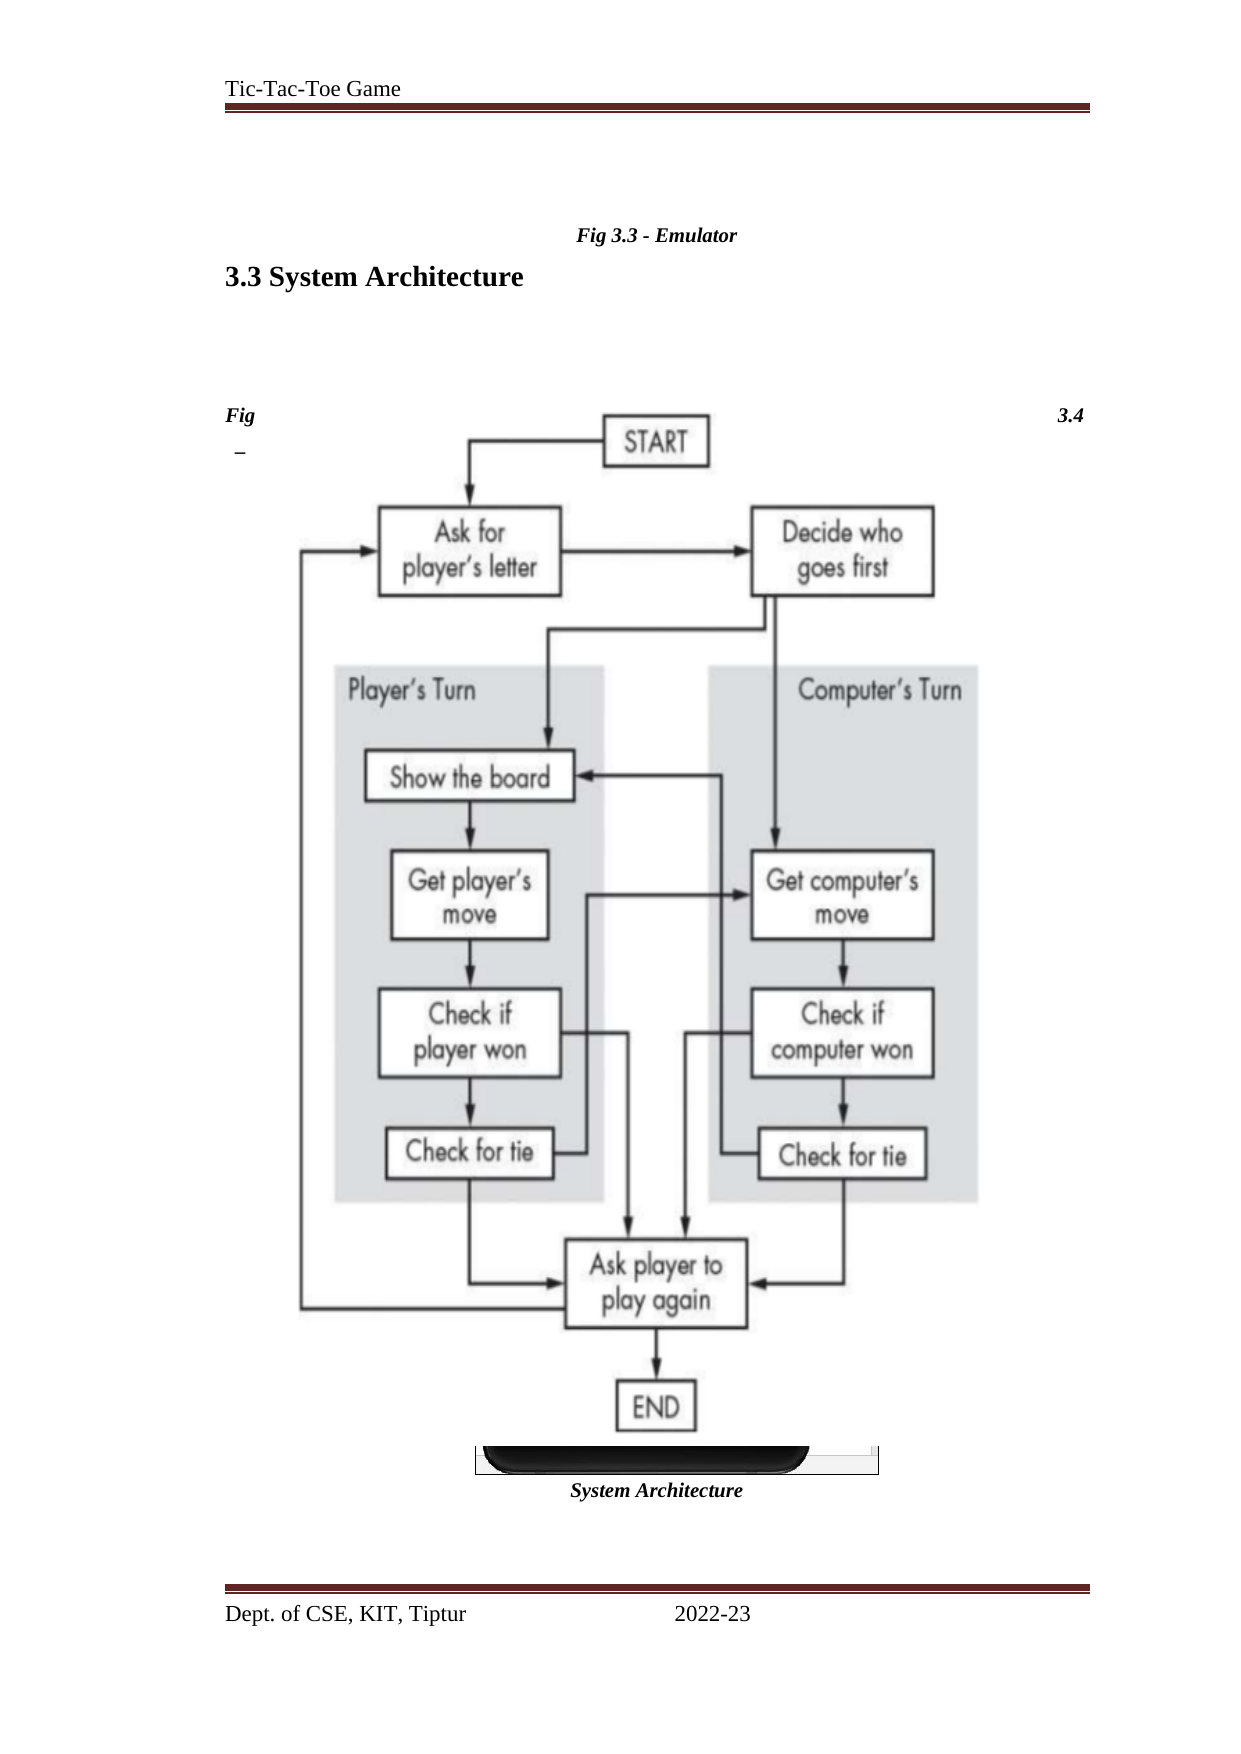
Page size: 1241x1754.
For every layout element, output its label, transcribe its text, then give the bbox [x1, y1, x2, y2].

text 3.3 System Architecture [225, 259, 1090, 293]
text Fig 3.3 - Emulator [225, 223, 1090, 247]
picture [275, 381, 1034, 1474]
